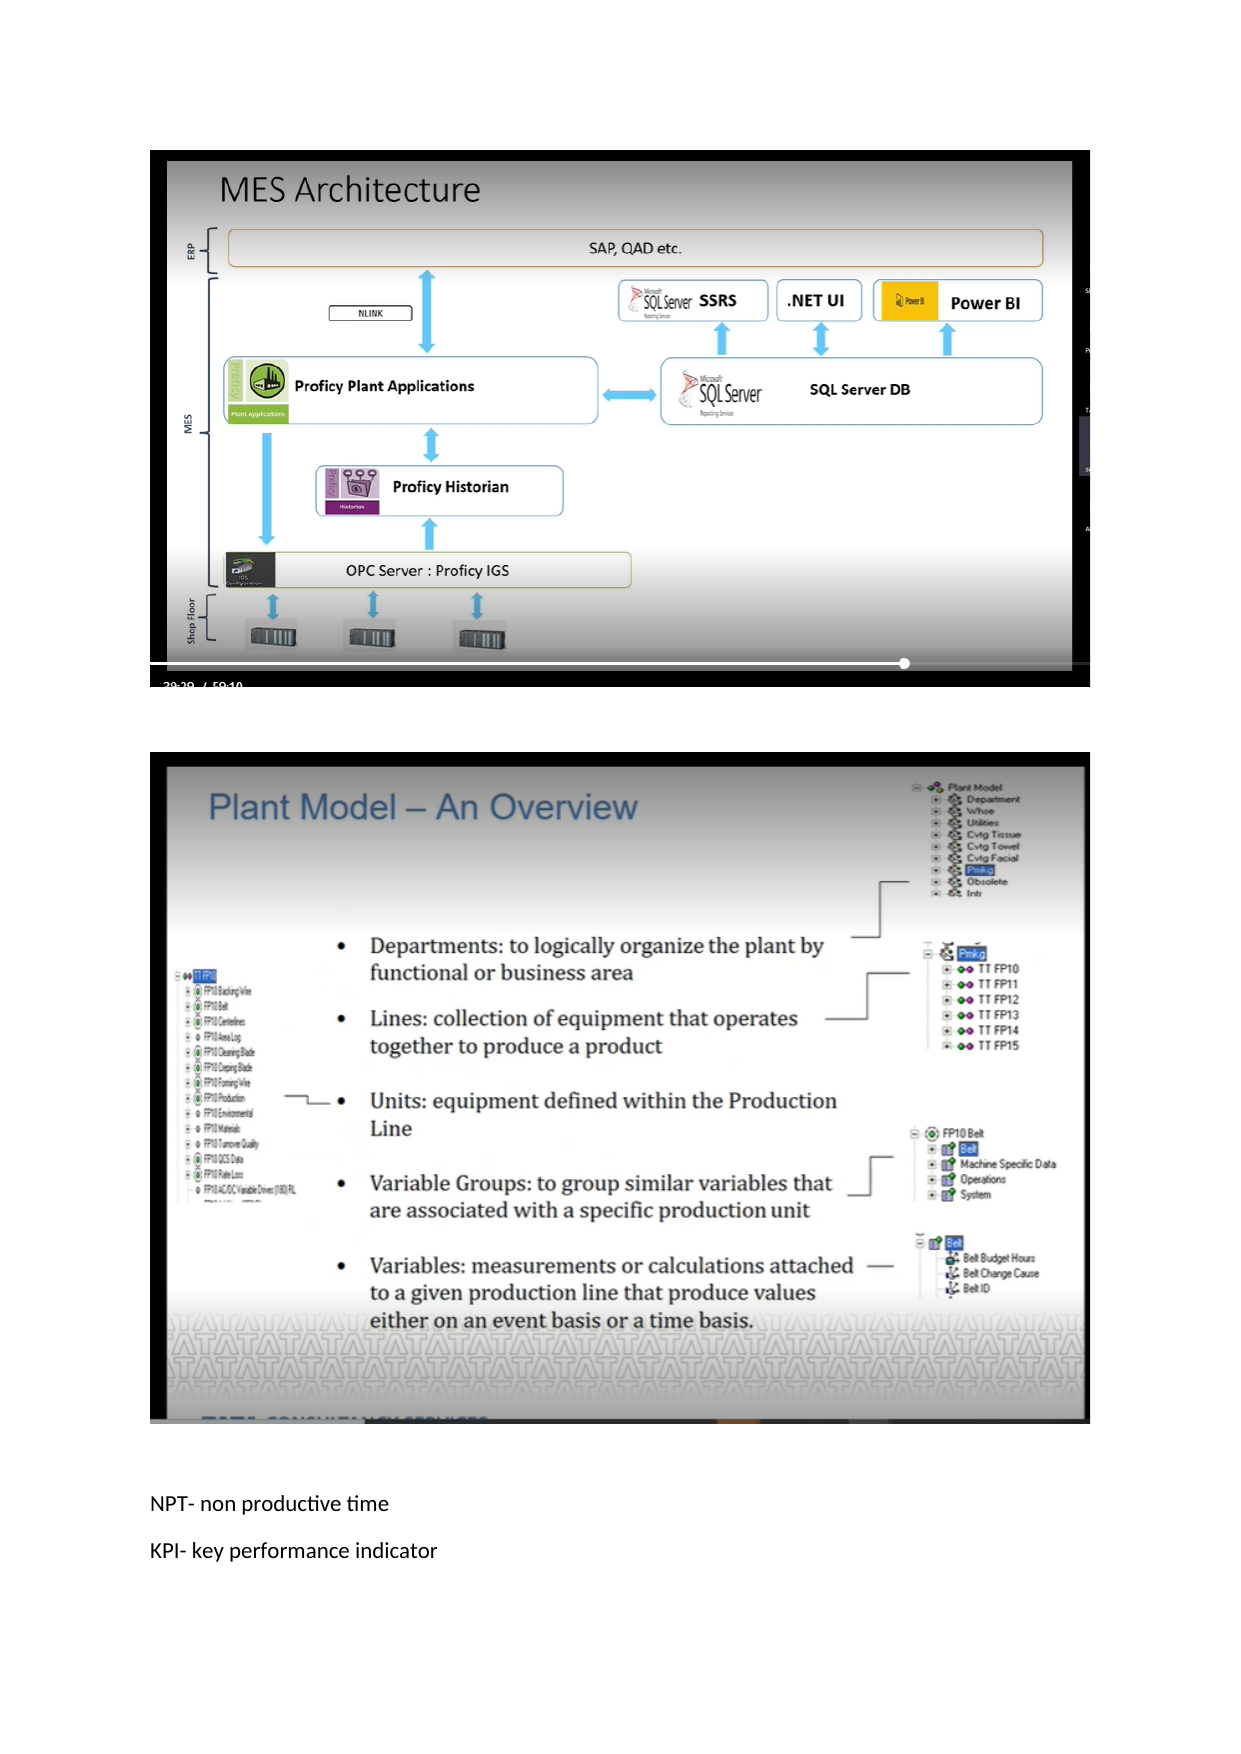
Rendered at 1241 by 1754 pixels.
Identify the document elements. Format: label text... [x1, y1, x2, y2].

picture [150, 150, 1091, 687]
text KPI- key performance indicator [150, 1536, 1090, 1564]
text NPT- non productive time [150, 1489, 1090, 1517]
picture [150, 752, 1091, 1424]
